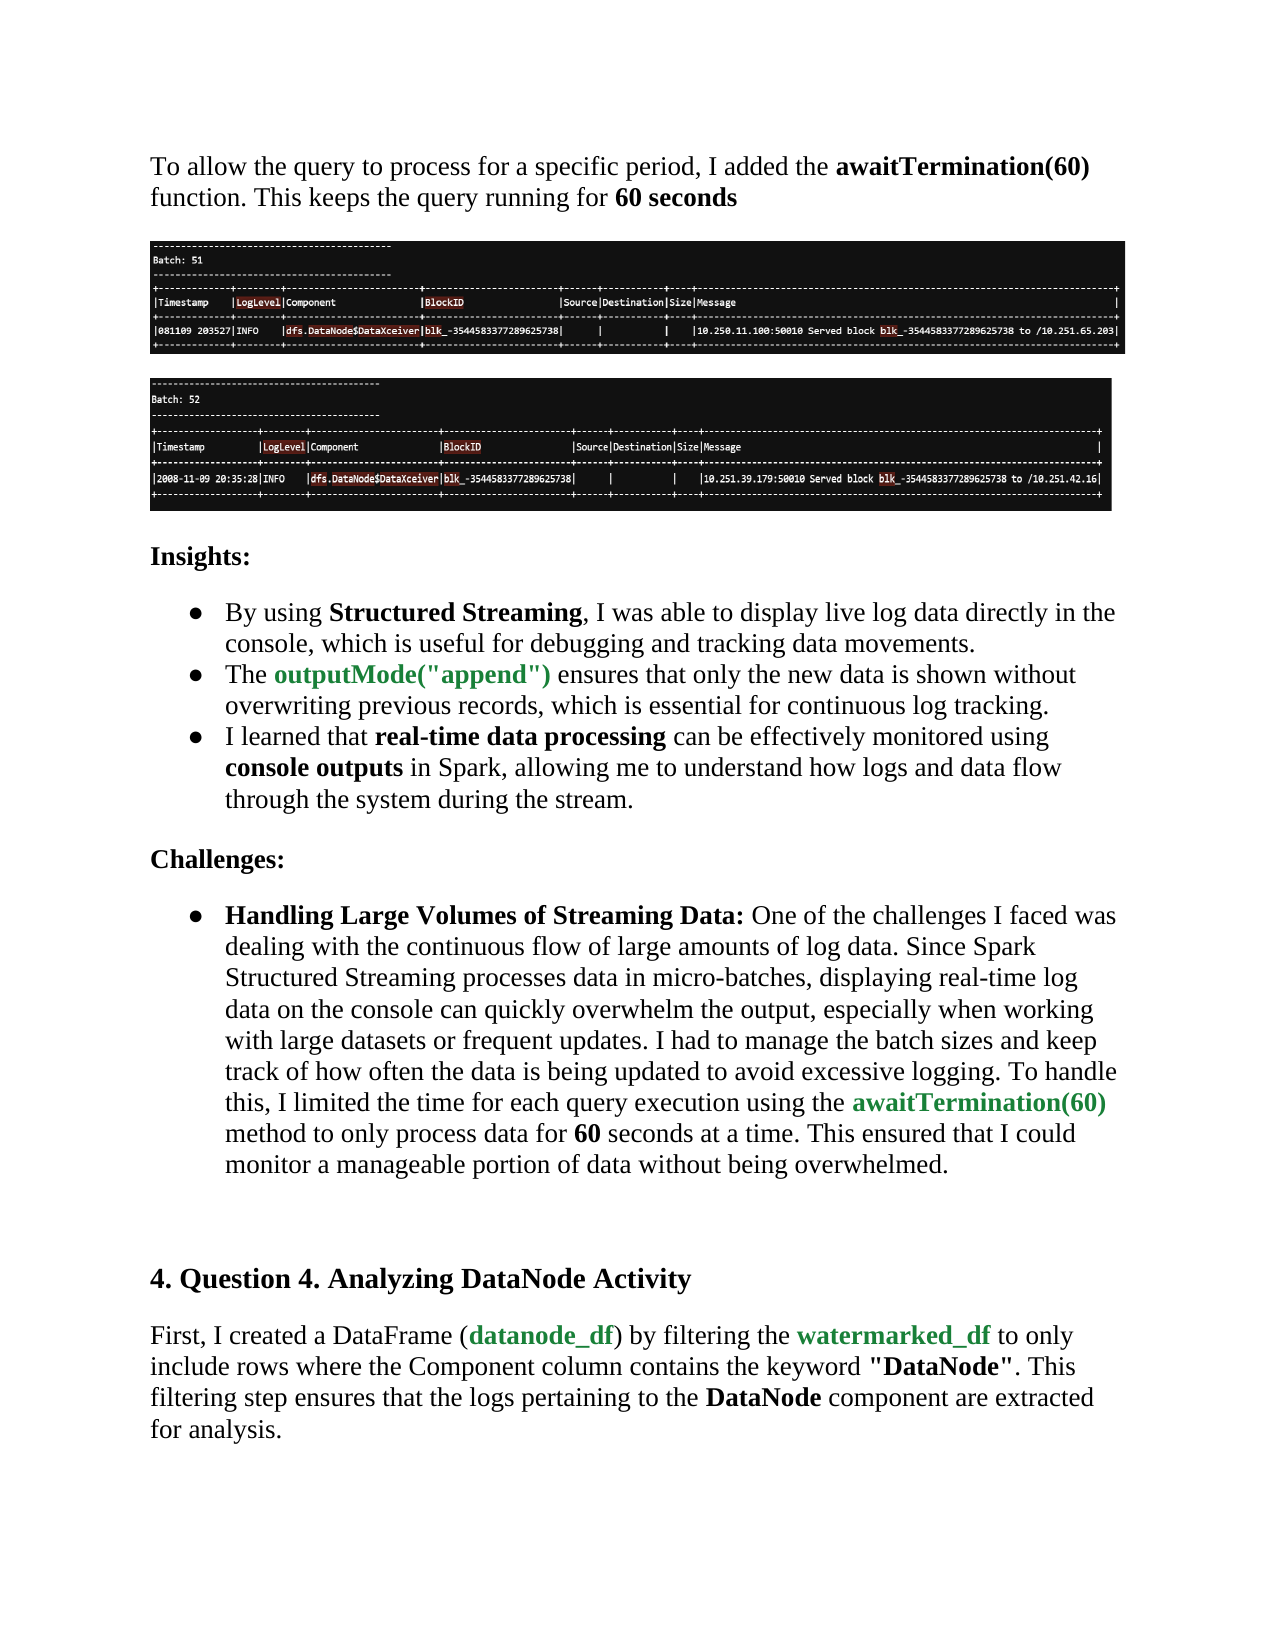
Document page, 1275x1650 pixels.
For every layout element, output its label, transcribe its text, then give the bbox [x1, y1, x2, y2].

picture [150, 378, 1112, 511]
list I learned that real-time data processing can be effectively monitored using console outputs in Spark, allowing me to understand how logs and data flow through the system during the stream. [187, 720, 1125, 814]
text To allow the query to process for a specific period, I added the awaitTermination(60) function. This keeps the query running for 60 seconds [150, 150, 1125, 212]
list By using Structured Streaming, I was able to display live log data directly in the console, which is useful for debugging and tracking data movements. [187, 596, 1125, 658]
subtitle Insights: [150, 540, 1125, 571]
list The outputMode("append") ensures that only the new data is shown without overwriting previous records, which is essential for continuous log tracking. [187, 658, 1125, 720]
list Handling Large Volumes of Streaming Data: One of the challenges I faced was dealing with the continuous flow of large amounts of log data. Since Spark Structured Streaming processes data in micro-batches, displaying real-time log data on the console can quickly overwhelm the output, especially when working with large datasets or frequent updates. I had to manage the batch sizes and keep track of how often the data is being updated to avoid excessive logging. To handle this, I limited the time for each query execution using the awaitTermination(60) method to only process data for 60 seconds at a time. This ensured that I could monitor a manageable portion of data without being overwhelmed. [187, 899, 1125, 1179]
picture [150, 241, 1125, 354]
text 4. Question 4. Analyzing DataNode Activity [150, 1261, 1125, 1294]
text First, I created a DataFrame (datanode_df) by filtering the watermarked_df to only include rows where the Component column contains the keyword "DataNode". This filtering step ensures that the logs pertaining to the DataNode component are extracted for analysis. [150, 1319, 1125, 1444]
subtitle Challenges: [150, 843, 1125, 874]
